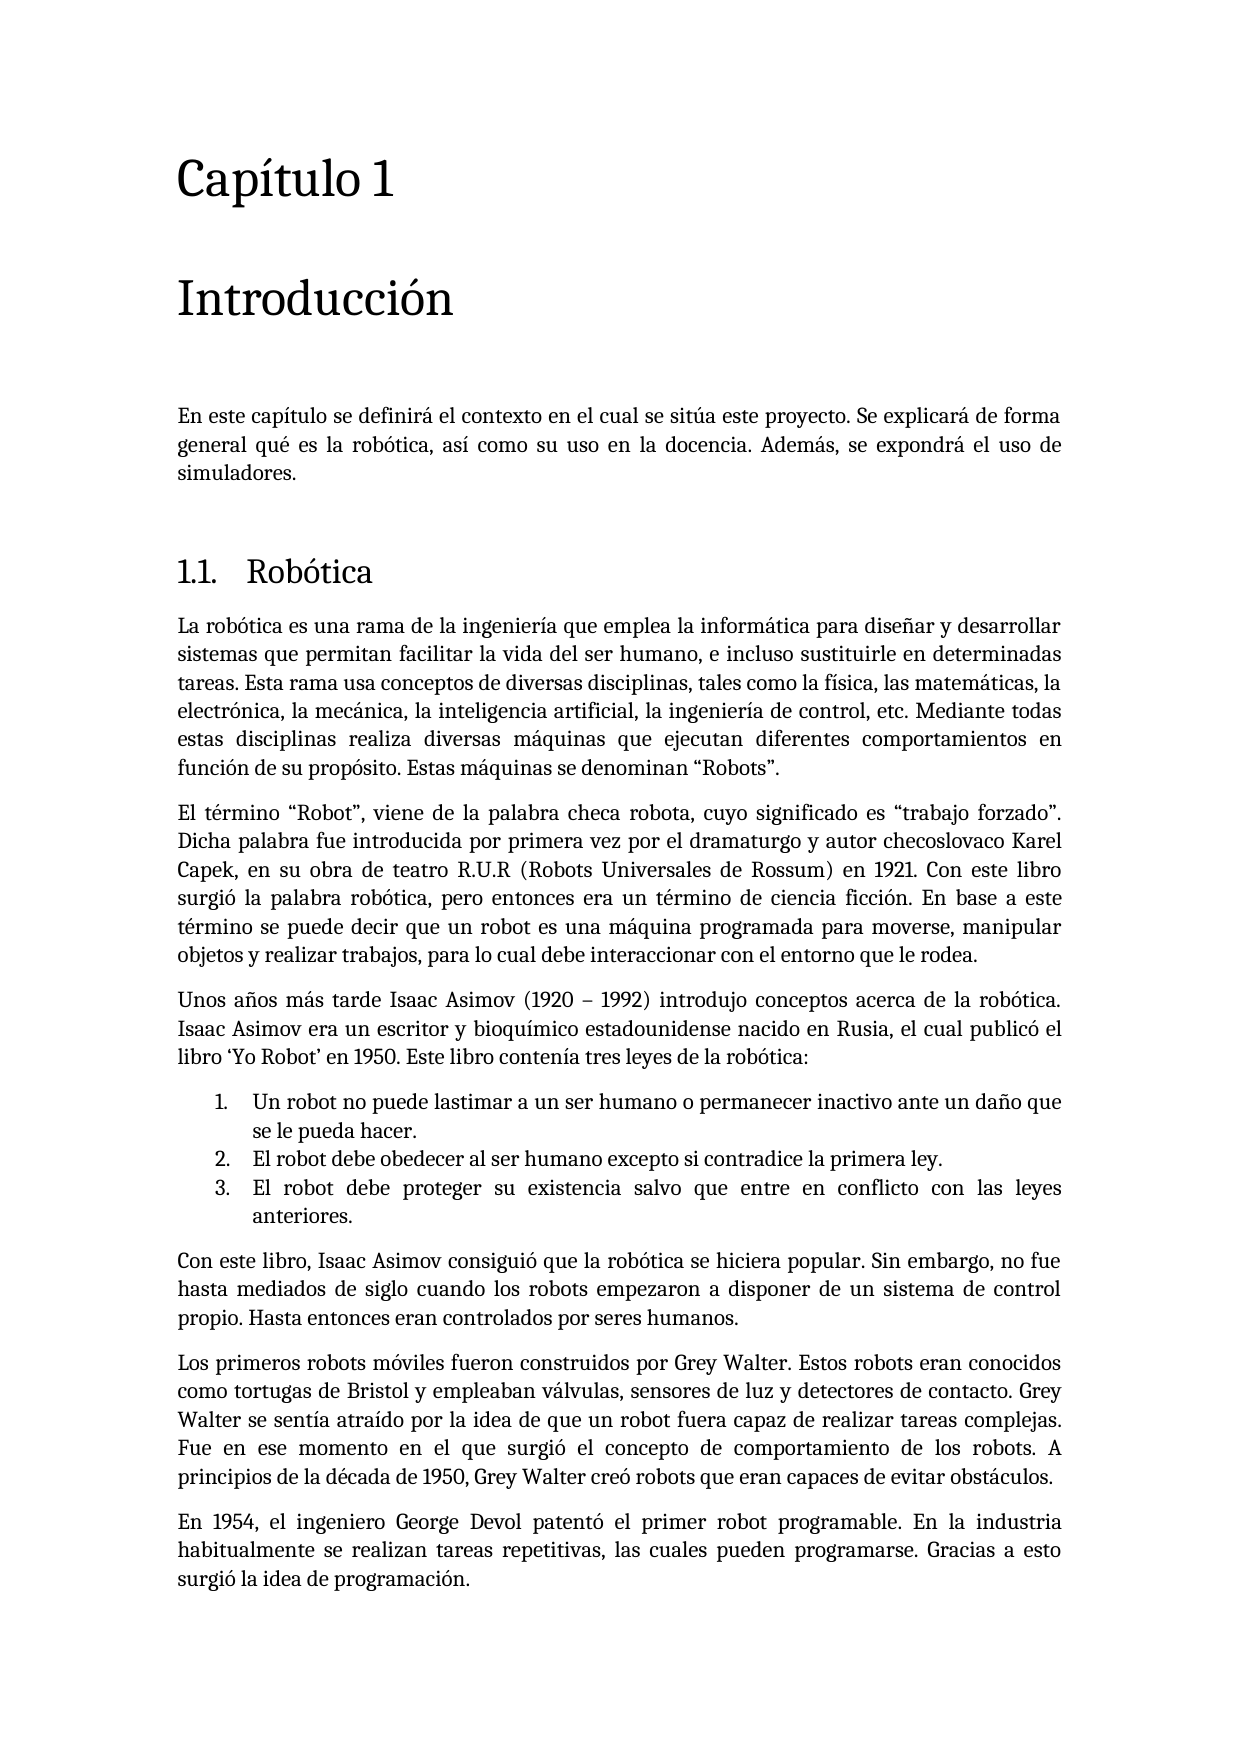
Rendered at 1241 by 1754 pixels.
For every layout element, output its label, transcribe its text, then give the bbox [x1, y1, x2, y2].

list El robot debe obedecer al ser humano excepto si contradice la primera ley. [215, 1146, 1063, 1172]
list El robot debe proteger su existencia salvo que entre en conflicto con las leyes anteriores. [215, 1174, 1063, 1229]
list Un robot no puede lastimar a un ser humano o permanecer inactivo ante un daño que se le pueda hacer. [215, 1089, 1063, 1144]
text Capítulo 1 [177, 148, 1063, 210]
text Introducción [177, 268, 1063, 328]
text Con este libro, Isaac Asimov consiguió que la robótica se hiciera popular. Sin embargo, no fue hasta mediados de siglo cuando los robots empezaron a disponer de un sistema de control propio. Hasta entonces eran controlados por seres humanos. [177, 1248, 1063, 1331]
text En este capítulo se definirá el contexto en el cual se sitúa este proyecto. Se explicará de forma general qué es la robótica, así como su uso en la docencia. Además, se expondrá el uso de simuladores. [177, 403, 1063, 486]
text El término “Robot”, viene de la palabra checa robota, cuyo significado es “trabajo forzado”. Dicha palabra fue introducida por primera vez por el dramaturgo y autor checoslovaco Karel Capek, en su obra de teatro R.U.R (Robots Universales de Rossum) en 1921. Con este libro surgió la palabra robótica, pero entonces era un término de ciencia ficción. En base a este término se puede decir que un robot es una máquina programada para moverse, manipular objetos y realizar trabajos, para lo cual debe interaccionar con el entorno que le rodea. [177, 800, 1063, 968]
text Los primeros robots móviles fueron construidos por Grey Walter. Estos robots eran conocidos como tortugas de Bristol y empleaban válvulas, sensores de luz y detectores de contacto. Grey Walter se sentía atraído por la idea de que un robot fuera capaz de realizar tareas complejas. Fue en ese momento en el que surgió el concepto de comportamiento de los robots. A principios de la década de 1950, Grey Walter creó robots que eran capaces de evitar obstáculos. [177, 1350, 1063, 1490]
text La robótica es una rama de la ingeniería que emplea la informática para diseñar y desarrollar sistemas que permitan facilitar la vida del ser humano, e incluso sustituirle en determinadas tareas. Esta rama usa conceptos de diversas disciplinas, tales como la física, las matemáticas, la electrónica, la mecánica, la inteligencia artificial, la ingeniería de control, etc. Mediante todas estas disciplinas realiza diversas máquinas que ejecutan diferentes comportamientos en función de su propósito. Estas máquinas se denominan “Robots”. [177, 612, 1063, 781]
text En 1954, el ingeniero George Devol patentó el primer robot programable. En la industria habitualmente se realizan tareas repetitivas, las cuales pueden programarse. Gracias a esto surgió la idea de programación. [177, 1509, 1063, 1592]
text Robótica [177, 552, 1063, 592]
text Unos años más tarde Isaac Asimov (1920 – 1992) introdujo conceptos acerca de la robótica. Isaac Asimov era un escritor y bioquímico estadounidense nacido en Rusia, el cual publicó el libro ‘Yo Robot’ en 1950. Este libro contenía tres leyes de la robótica: [177, 987, 1063, 1070]
